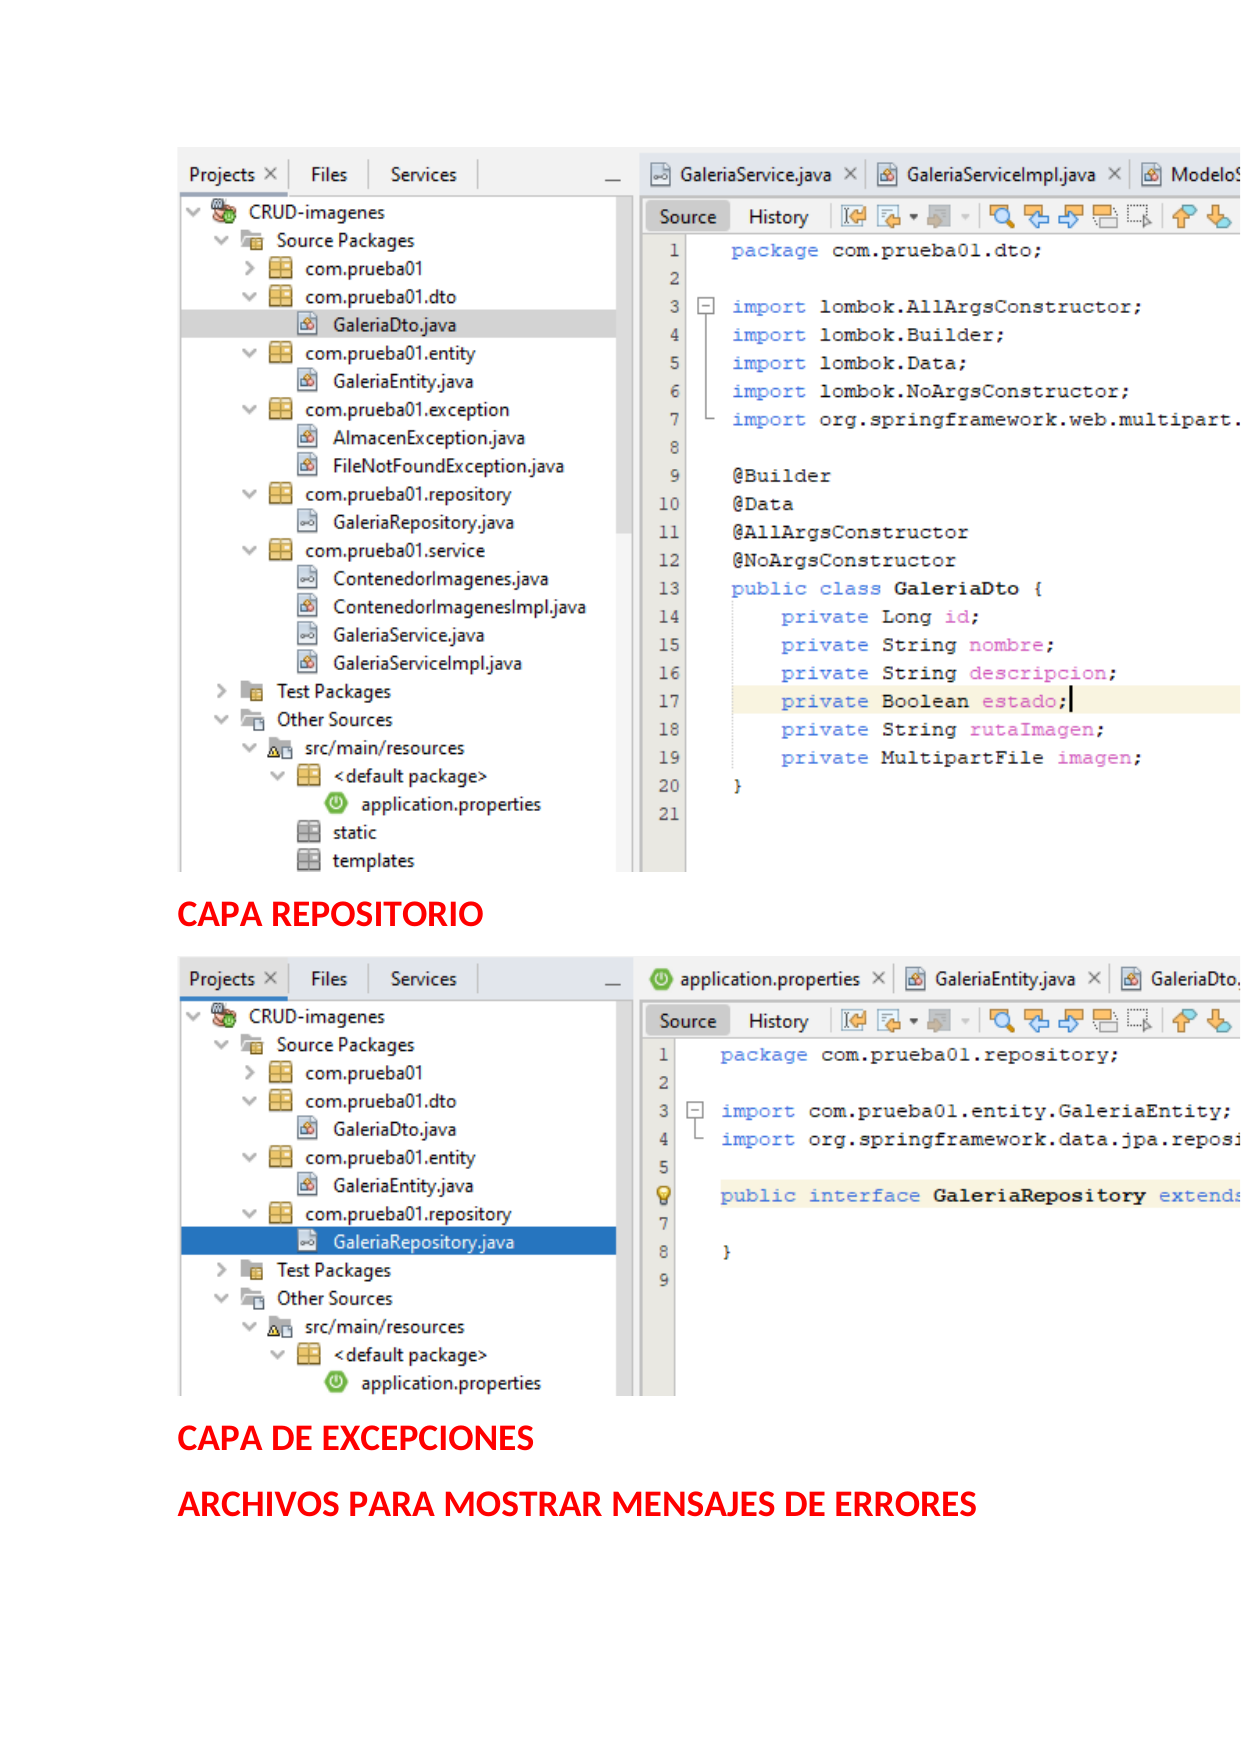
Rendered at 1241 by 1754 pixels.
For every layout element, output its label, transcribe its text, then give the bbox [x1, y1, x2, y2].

text ARCHIVOS PARA MOSTRAR MENSAJES DE ERRORES [177, 1480, 1063, 1526]
text CAPA DE EXCEPCIONES [177, 1414, 1063, 1460]
picture [177, 147, 1241, 872]
text CAPA REPOSITORIO [177, 890, 1063, 936]
picture [177, 956, 1241, 1396]
